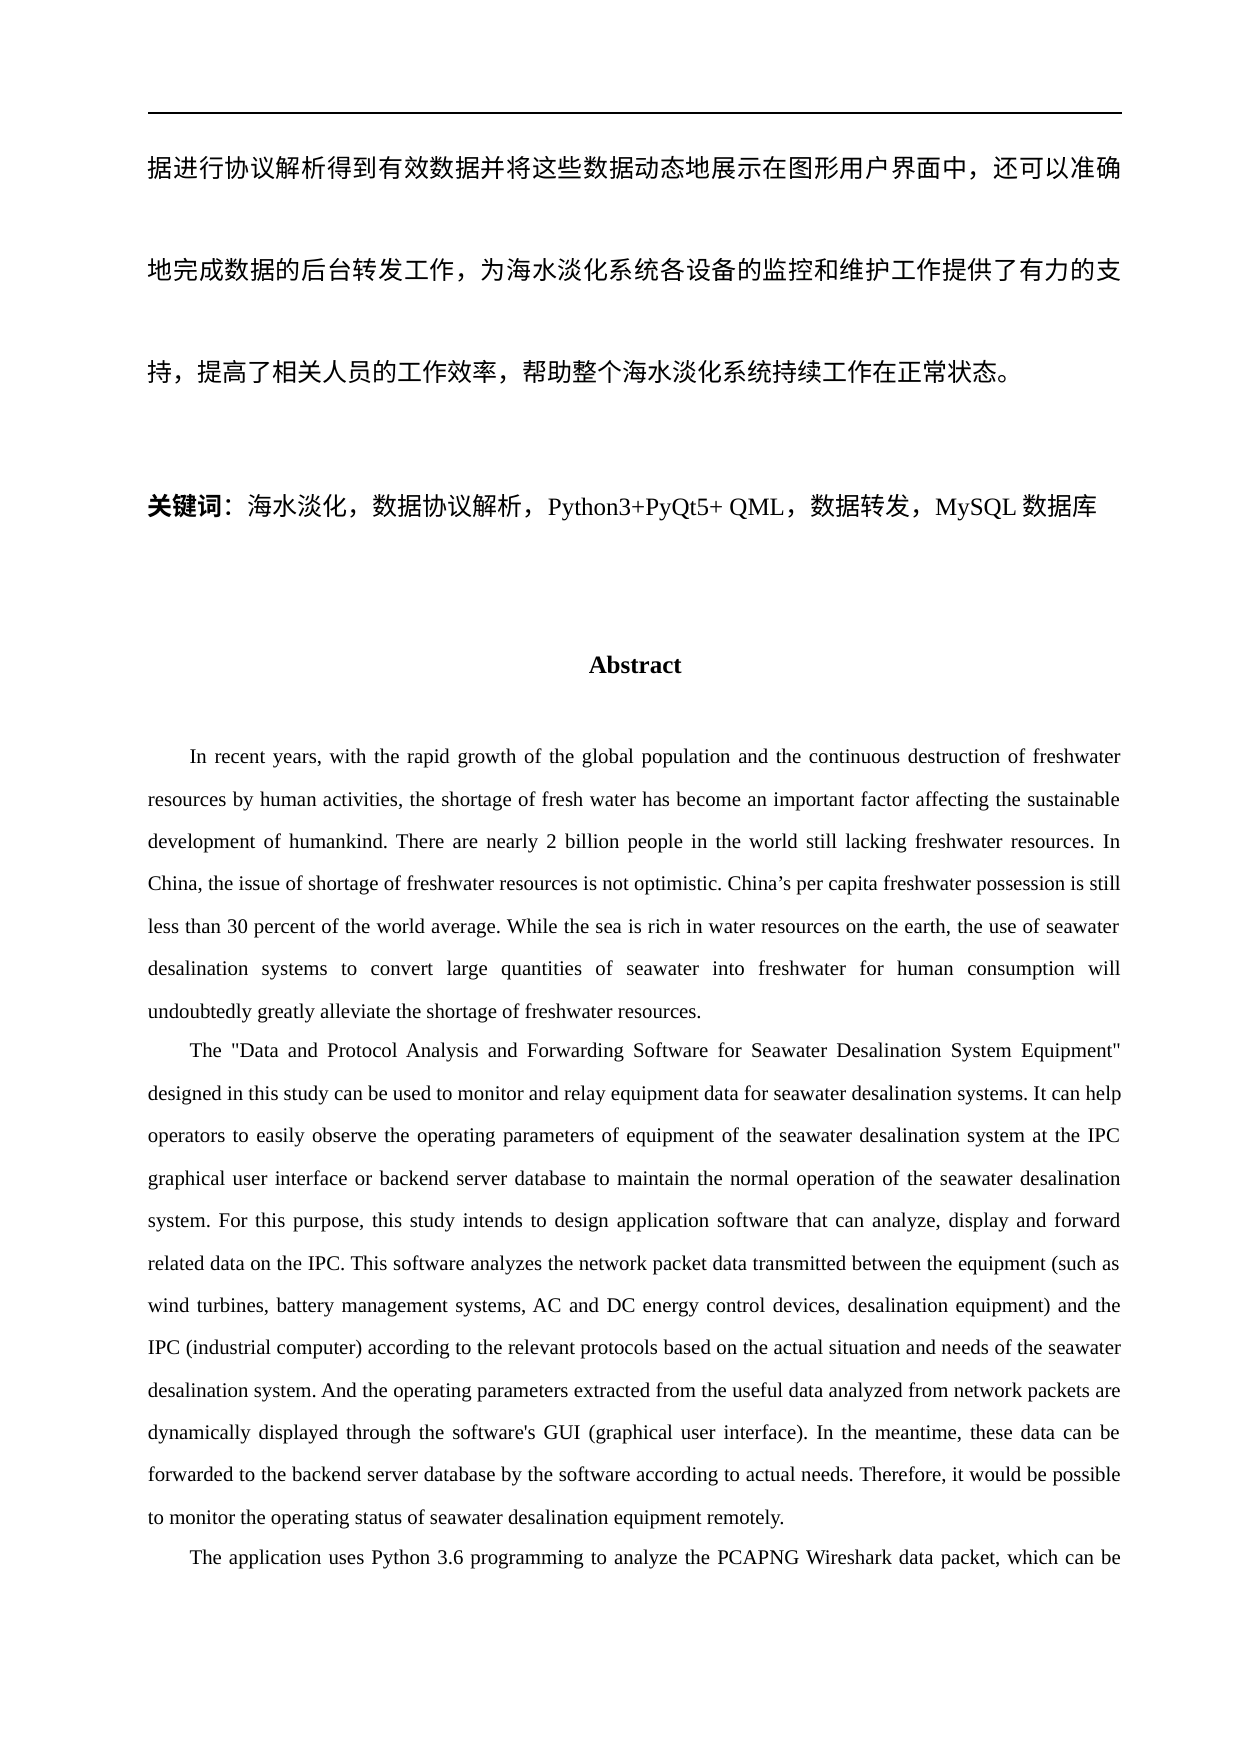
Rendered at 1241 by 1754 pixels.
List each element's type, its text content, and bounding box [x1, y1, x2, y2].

text The "Data and Protocol Analysis and Forwarding Software for Seawater Desalination System Equipment" designed in this study can be used to monitor and relay equipment data for seawater desalination systems. It can help operators to easily observe the operating parameters of equipment of the seawater desalination system at the IPC graphical user interface or backend server database to maintain the normal operation of the seawater desalination system. For this purpose, this study intends to design application software that can analyze, display and forward related data on the IPC. This software analyzes the network packet data transmitted between the equipment (such as wind turbines, battery management systems, AC and DC energy control devices, desalination equipment) and the IPC (industrial computer) according to the relevant protocols based on the actual situation and needs of the seawater desalination system. And the operating parameters extracted from the useful data analyzed from network packets are dynamically displayed through the software's GUI (graphical user interface). In the meantime, these data can be forwarded to the backend server database by the software according to actual needs. Therefore, it would be possible to monitor the operating status of seawater desalination equipment remotely. [148, 1033, 1122, 1534]
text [148, 1540, 1122, 1574]
text 关键词：海水淡化，数据协议解析，Python3+PyQt5+ QML，数据转发，MySQL数据库 [148, 471, 1122, 539]
text In recent years, with the rapid growth of the global population and the continuous destruction of freshwater resources by human activities, the shortage of fresh water has become an important factor affecting the sustainable development of humankind. There are nearly 2 billion people in the world still lacking freshwater resources. In China, the issue of shortage of freshwater resources is not optimistic. China’s per capita freshwater possession is still less than 30 percent of the world average. While the sea is rich in water resources on the earth, the use of seawater desalination systems to convert large quantities of seawater into freshwater for human consumption will undoubtedly greatly alleviate the shortage of freshwater resources. [148, 739, 1122, 1028]
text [148, 133, 1122, 404]
subtitle Abstract [148, 648, 1122, 682]
